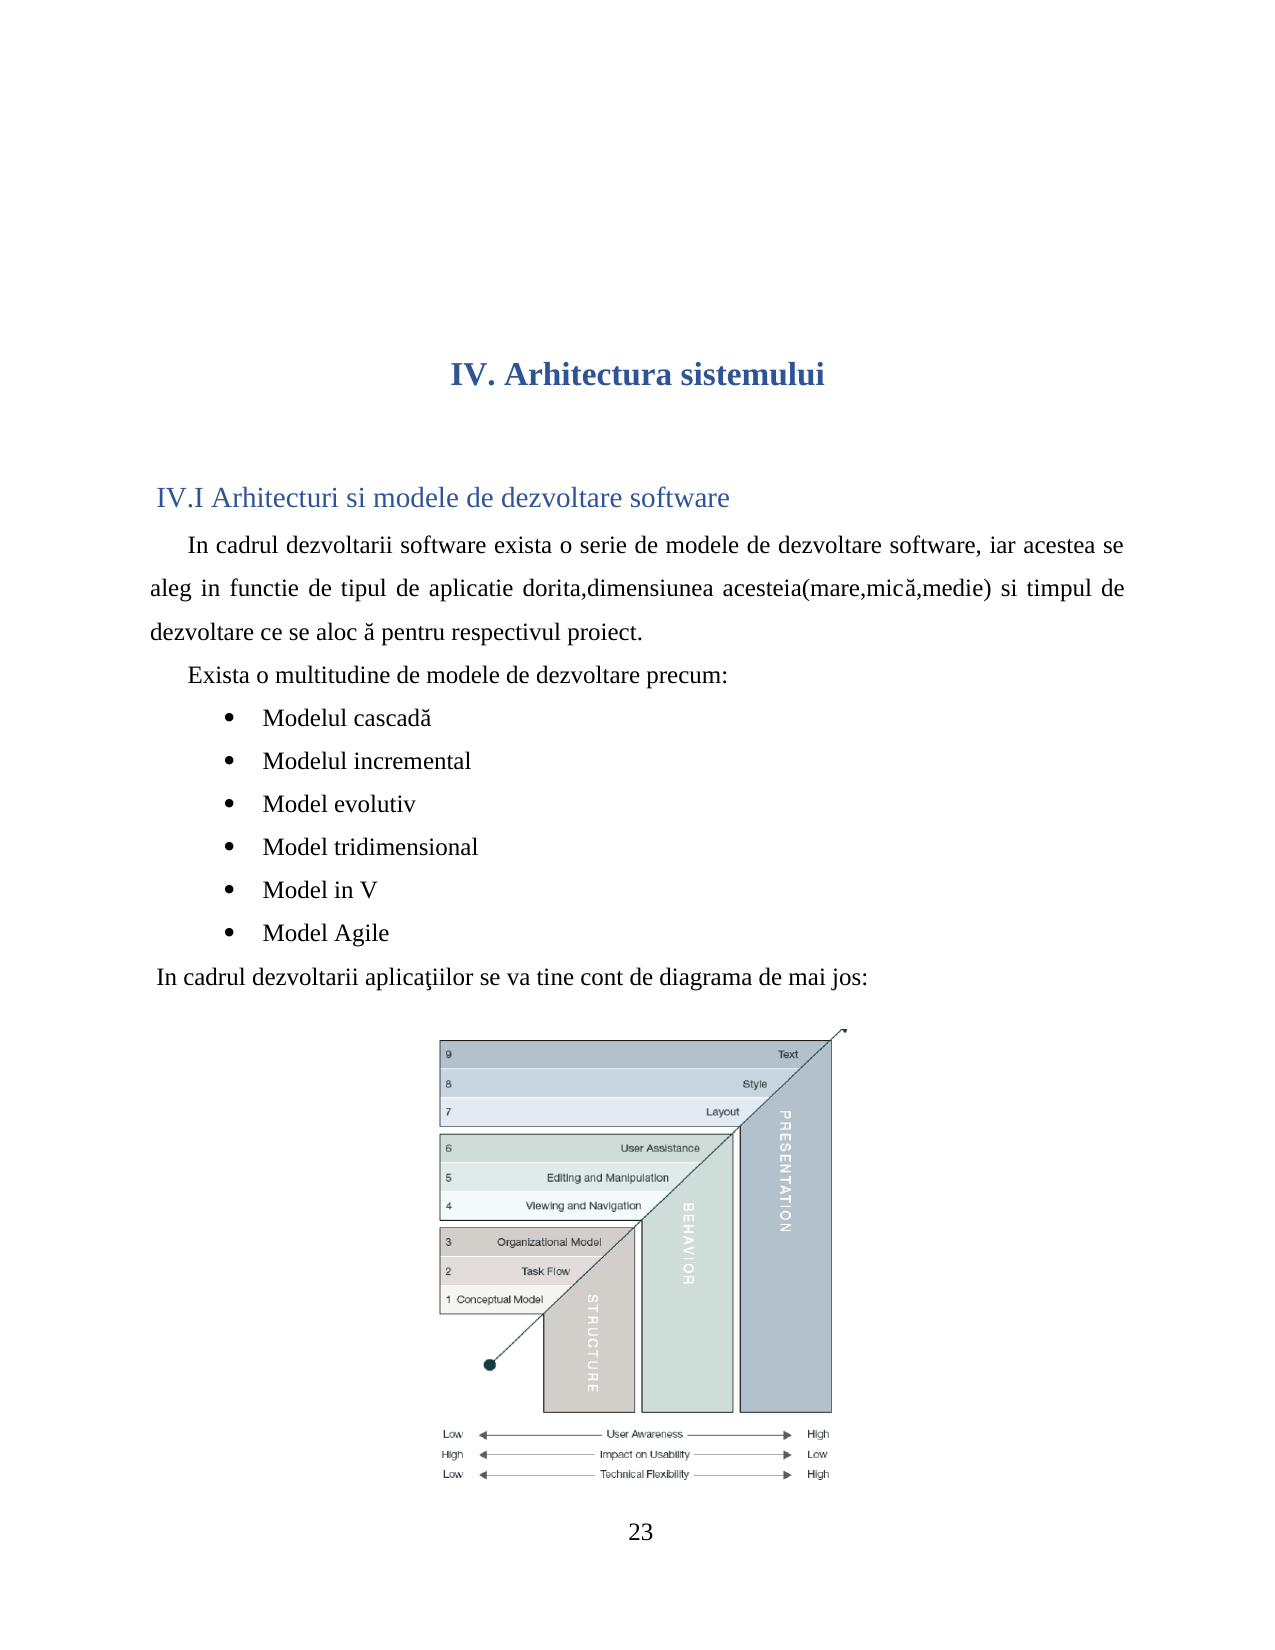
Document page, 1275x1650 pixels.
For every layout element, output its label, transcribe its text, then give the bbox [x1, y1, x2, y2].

subtitle IV.I Arhitecturi si modele de dezvoltare software [156, 480, 1125, 513]
text In cadrul dezvoltarii aplicaţiilor se va tine cont de diagrama de mai jos: [156, 962, 1125, 990]
list Modelul cascadă [225, 703, 1125, 732]
picture [422, 1029, 859, 1485]
subtitle IV. Arhitectura sistemului [150, 354, 1125, 393]
list Model in V [225, 875, 1125, 904]
list Model tridimensional [225, 832, 1125, 861]
text In cadrul dezvoltarii software exista o serie de modele de dezvoltare software, iar acestea se aleg in functie de tipul de aplicatie dorita,dimensiunea acesteia(mare,mică,medie) si timpul de dezvoltare ce se aloc ă pentru respectivul proiect. [150, 530, 1125, 645]
list Model evolutiv [225, 789, 1125, 818]
list Model Agile [225, 918, 1125, 947]
list Modelul incremental [225, 746, 1125, 775]
text Exista o multitudine de modele de dezvoltare precum: [150, 660, 1125, 688]
